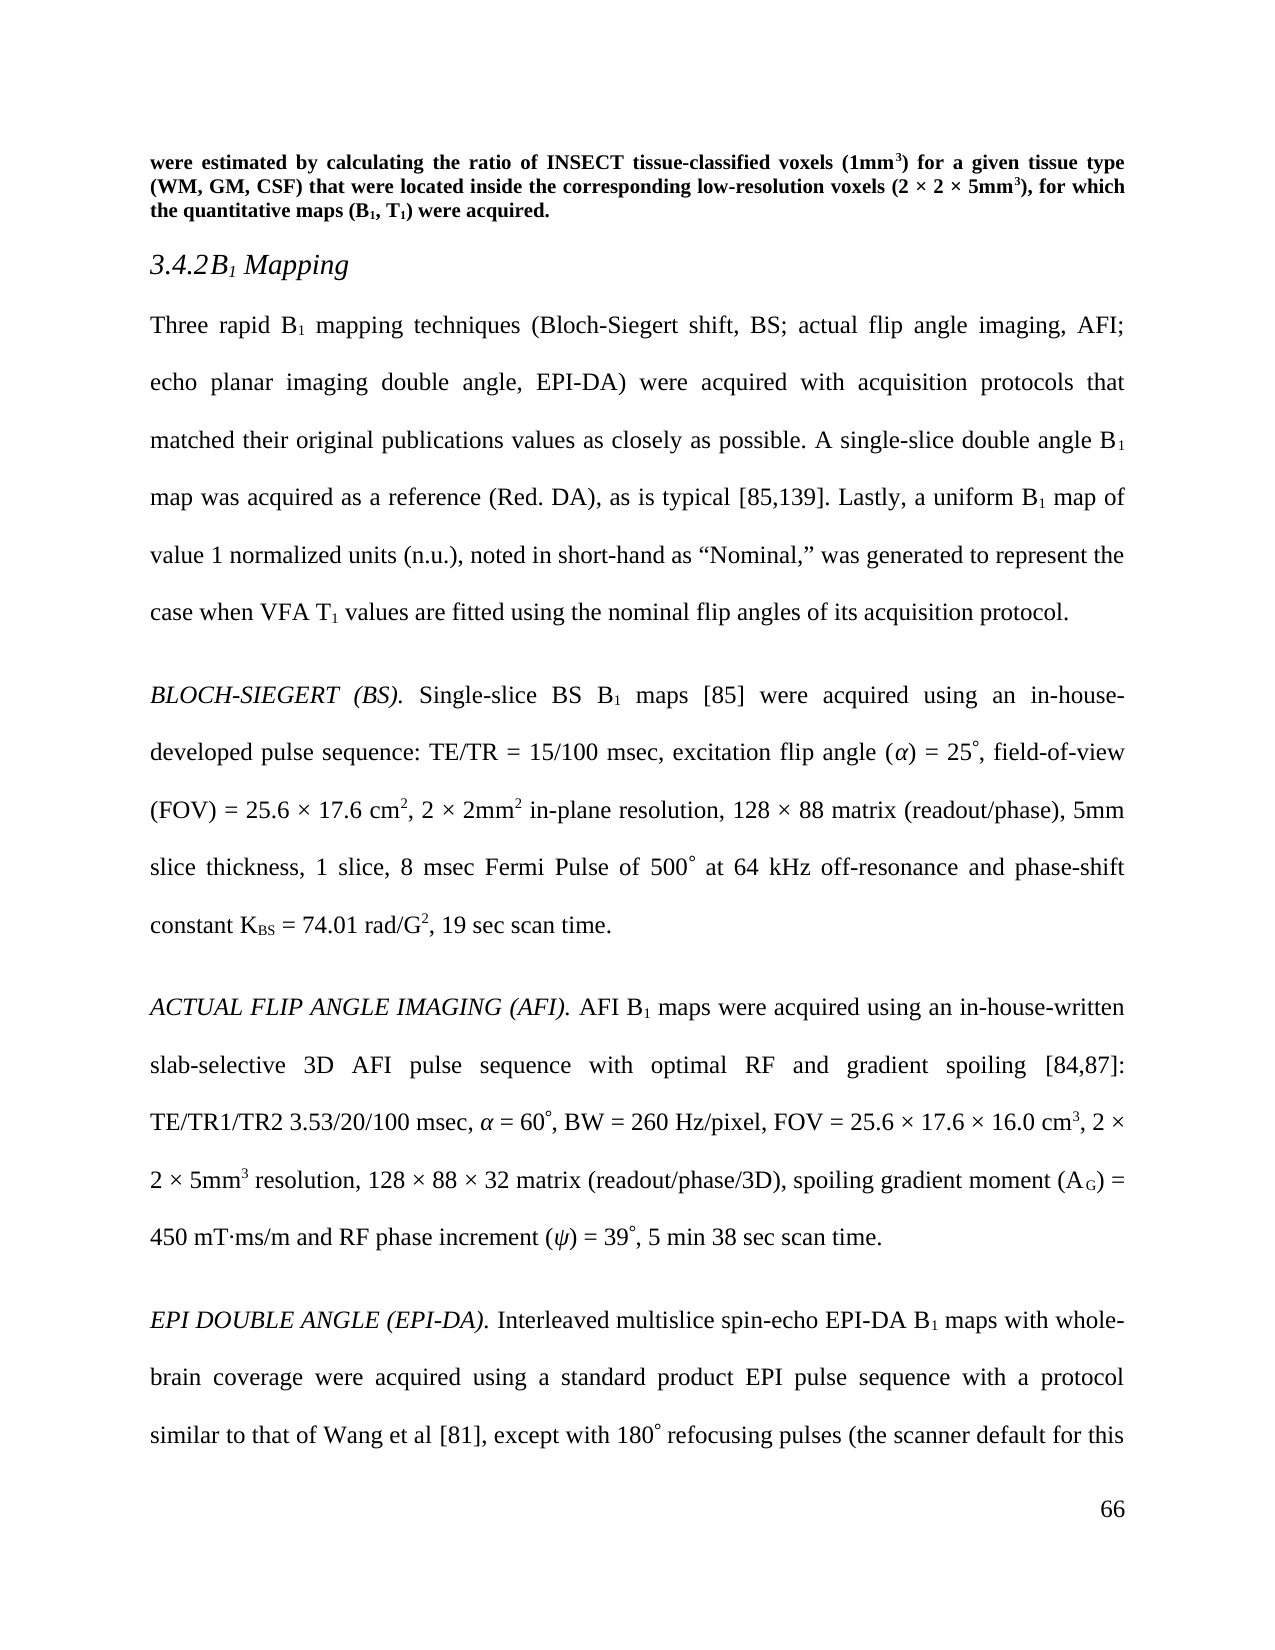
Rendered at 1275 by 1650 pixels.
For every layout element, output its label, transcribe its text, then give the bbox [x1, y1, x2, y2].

subtitle B1 Mapping [150, 247, 1125, 281]
text Three rapid B1 mapping techniques (Bloch-Siegert shift, BS; actual flip angle imaging, AFI; echo planar imaging double angle, EPI-DA) were acquired with acquisition protocols that matched their original publications values as closely as possible. A single-slice double angle B1 map was acquired as a reference (Red. DA), as is typical [85,139]. Lastly, a uniform B1 map of value 1 normalized units (n.u.), noted in short-hand as “Nominal,” was generated to represent the case when VFA T1 values are fitted using the nominal flip angles of its acquisition protocol. [150, 310, 1125, 626]
text BLOCH-SIEGERT (BS). Single-slice BS B1 maps [85] were acquired using an in-house-developed pulse sequence: TE/TR = 15/100 msec, excitation flip angle (α) = 25, field-of-view (FOV) = 25.6 × 17.6 cm2, 2 × 2mm2 in-plane resolution, 128 × 88 matrix (readout/phase), 5mm slice thickness, 1 slice, 8 msec Fermi Pulse of 500 at 64 kHz off-resonance and phase-shift constant KBS = 74.01 rad/G2, 19 sec scan time. [150, 680, 1125, 939]
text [150, 150, 1125, 222]
text ACTUAL FLIP ANGLE IMAGING (AFI). AFI B1 maps were acquired using an in-house-written slab-selective 3D AFI pulse sequence with optimal RF and gradient spoiling [84,87]: TE/TR1/TR2 3.53/20/100 msec, α = 60, BW = 260 Hz/pixel, FOV = 25.6 × 17.6 × 16.0 cm3, 2 × 2 × 5mm3 resolution, 128 × 88 × 32 matrix (readout/phase/3D), spoiling gradient moment (AG) = 450 mT∙ms/m and RF phase increment (ψ) = 39, 5 min 38 sec scan time. [150, 992, 1125, 1251]
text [150, 1305, 1125, 1449]
